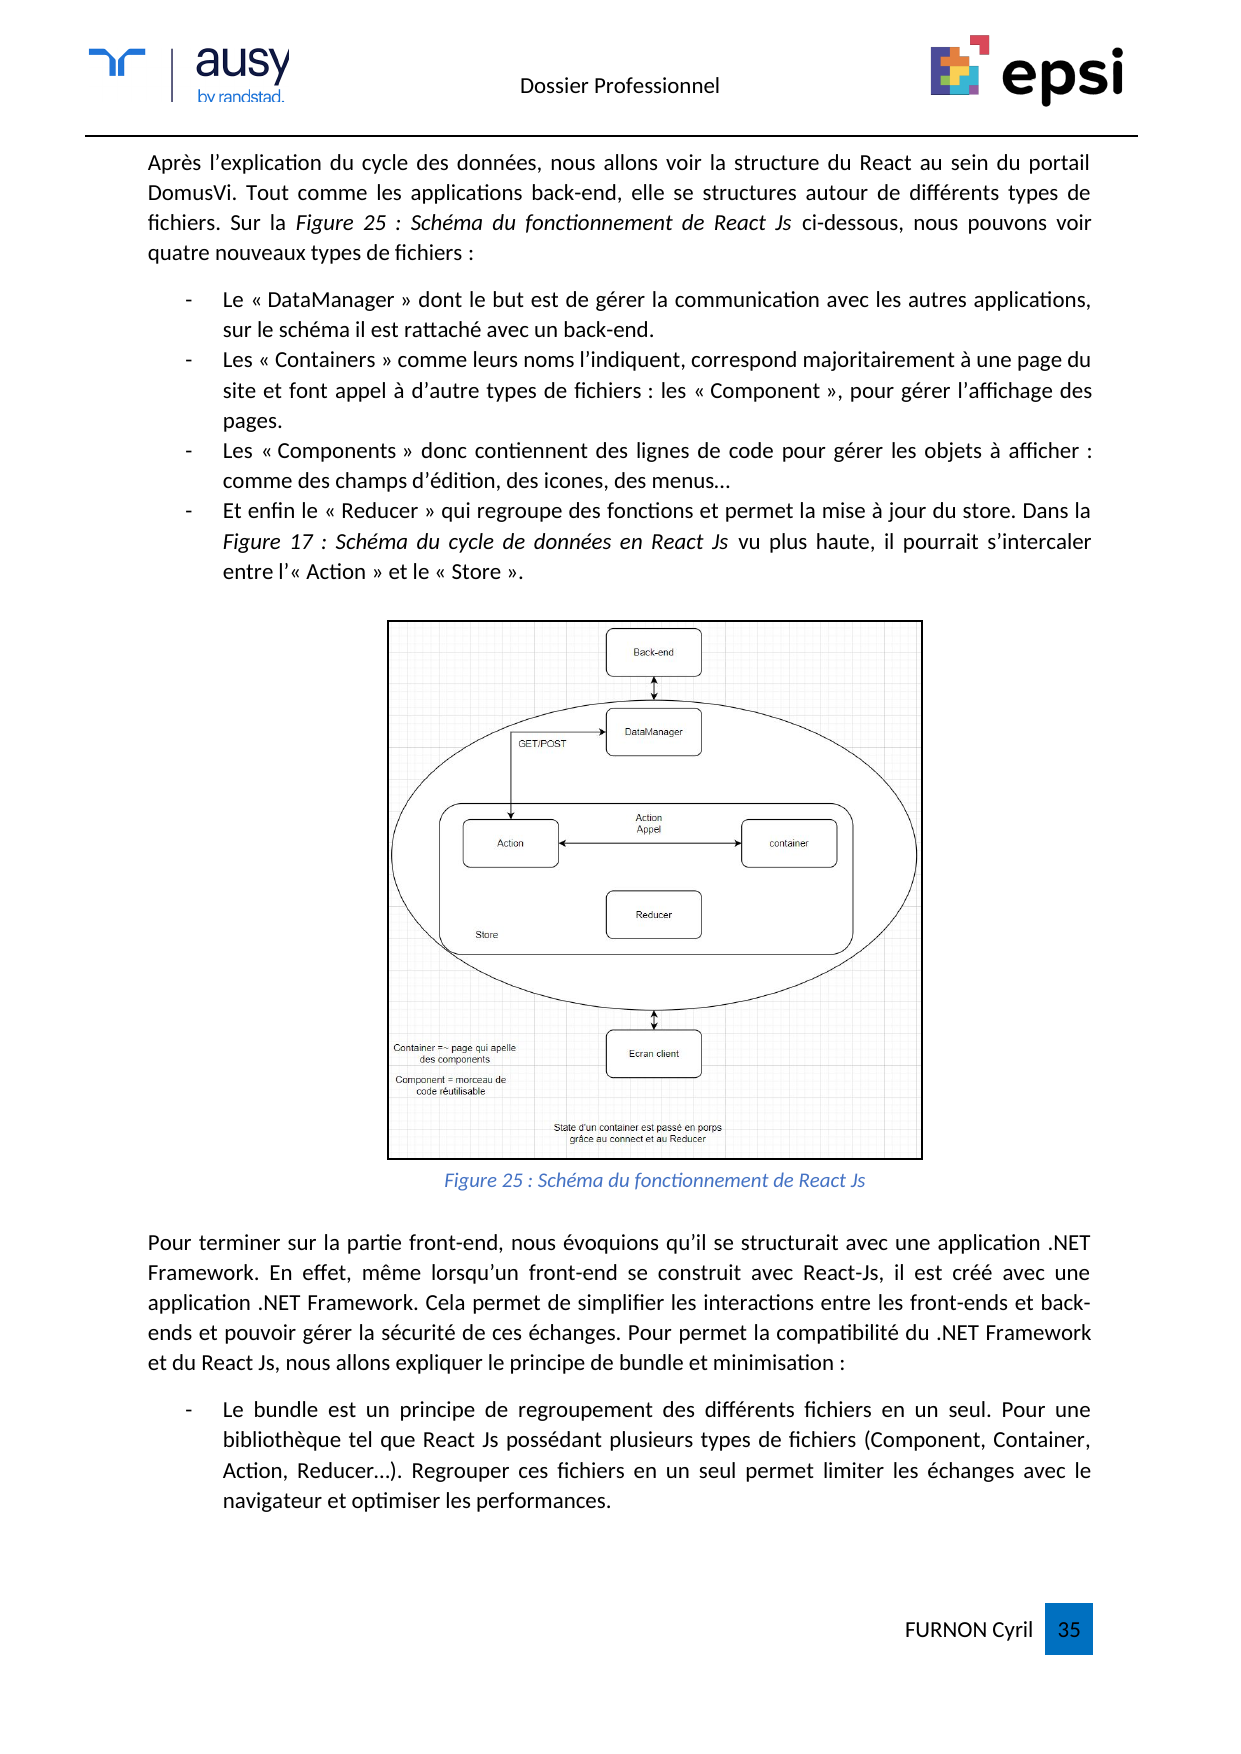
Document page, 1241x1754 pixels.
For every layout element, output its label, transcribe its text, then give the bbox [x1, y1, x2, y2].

picture [389, 622, 921, 1158]
list Et enfin le « Reducer » qui regroupe des fonctions et permet la mise à jour du store. Dans la Figure 17 : Schéma du cycle de données en React Js vu plus haute, il pourrait s’intercaler entre l’« Action » et le « Store ». [185, 497, 1093, 585]
text Après l’explication du cycle des données, nous allons voir la structure du React au sein du portail DomusVi. Tout comme les applications back-end, elle se structures autour de différents types de fichiers. Sur la Figure 25 : Schéma du fonctionnement de React Js ci-dessous, nous pouvons voir quatre nouveaux types de fichiers : [148, 148, 1093, 266]
list Les « Containers » comme leurs noms l’indiquent, correspond majoritairement à une page du site et font appel à d’autre types de fichiers : les « Component », pour gérer l’affichage des pages. [185, 346, 1093, 434]
list Le « DataManager » dont le but est de gérer la communication avec les autres applications, sur le schéma il est rattaché avec un back-end. [185, 285, 1093, 343]
list Le bundle est un principe de regroupement des différents fichiers en un seul. Pour une bibliothèque tel que React Js possédant plusieurs types de fichiers (Component, Container, Action, Reducer…). Regrouper ces fichiers en un seul permet limiter les échanges avec le navigateur et optimiser les performances. [185, 1395, 1093, 1514]
picture [88, 48, 289, 102]
list Les « Components » donc contiennent des lignes de code pour gérer les objets à afficher : comme des champs d’édition, des icones, des menus… [185, 436, 1093, 494]
